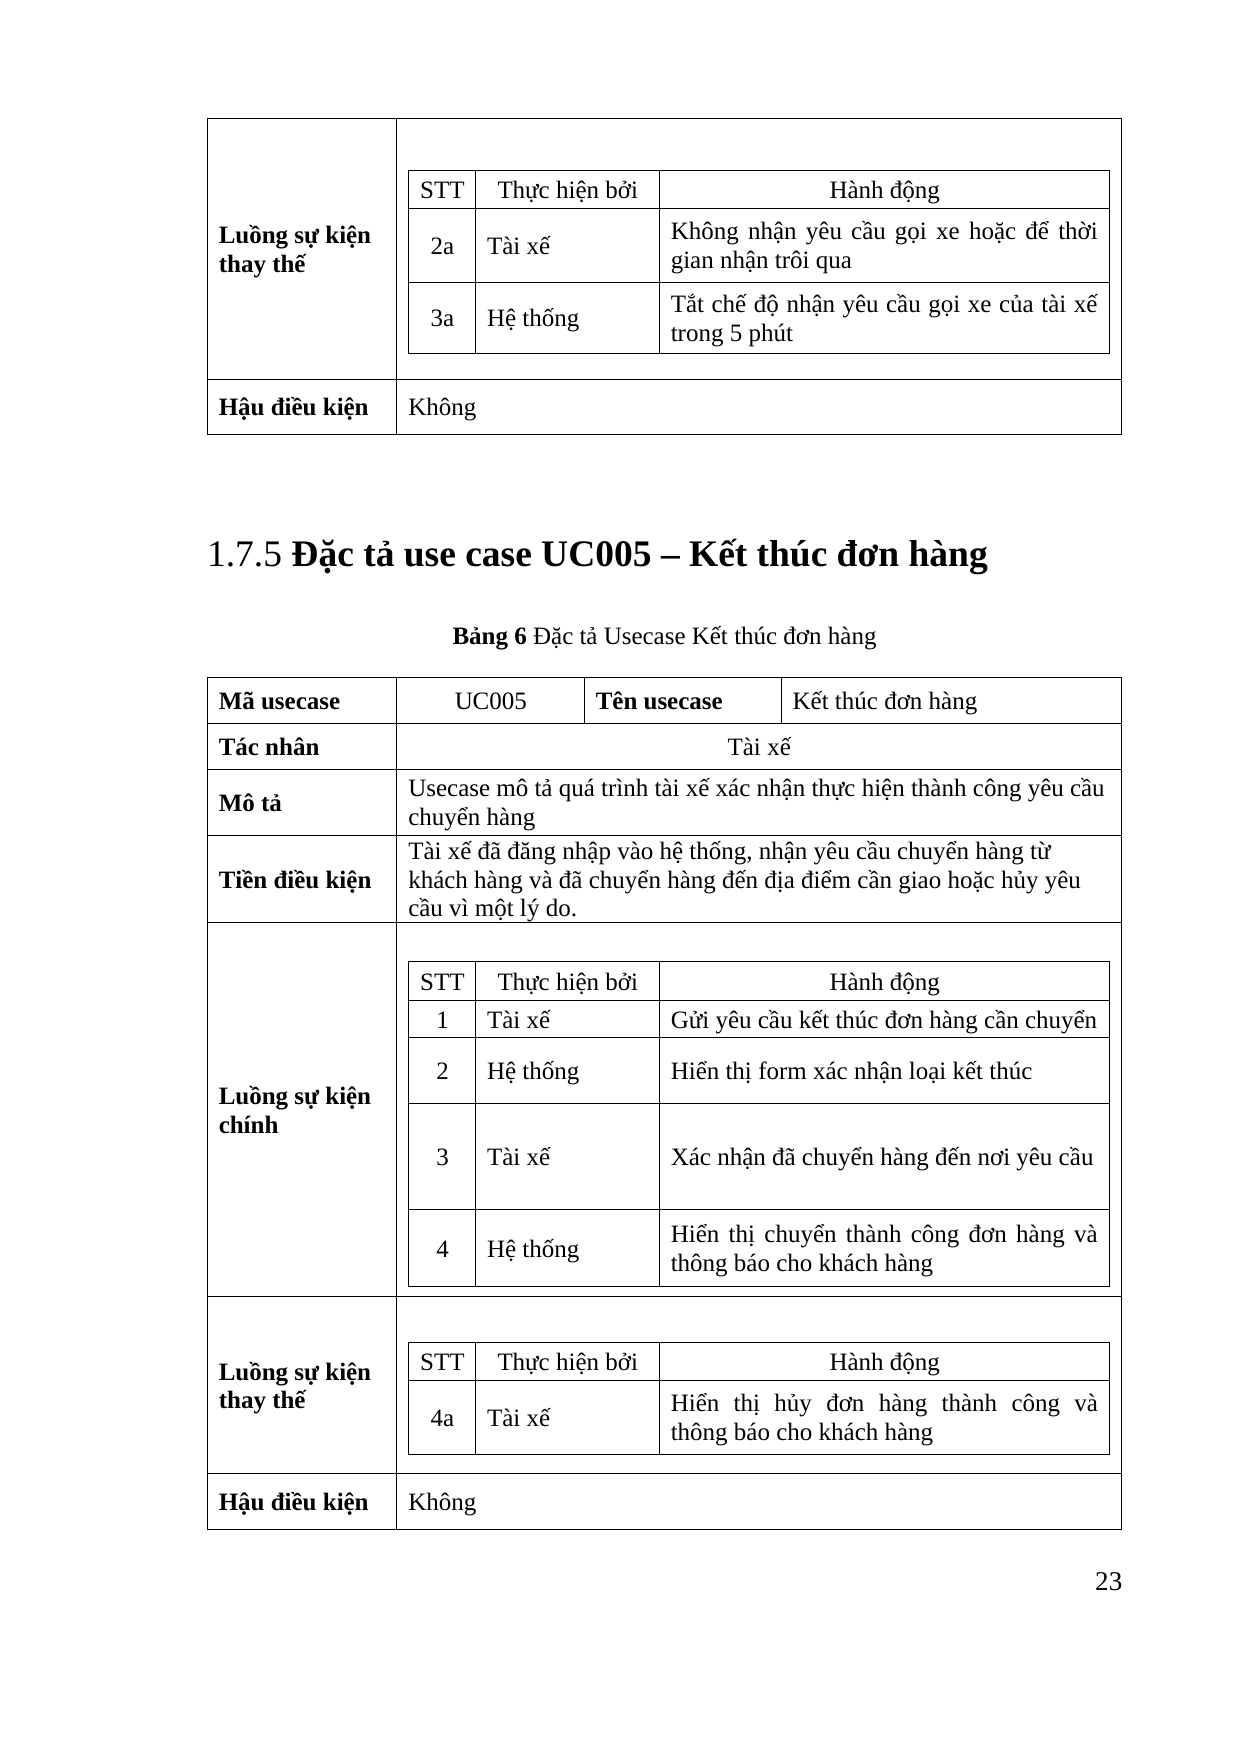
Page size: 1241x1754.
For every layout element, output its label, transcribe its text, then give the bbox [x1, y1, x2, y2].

table_header Tên usecase [585, 678, 781, 723]
text Bảng 6 Đặc tả Usecase Kết thúc đơn hàng [207, 621, 1122, 650]
table_header UC005 [397, 678, 584, 723]
table_cell Usecase mô tả quá trình tài xế xác nhận thực hiện thành công yêu cầu chuyển hàng [397, 770, 1121, 835]
table_header Mã usecase [208, 678, 396, 723]
table_cell Luồng sự kiện thay thế [208, 119, 396, 379]
table_cell Luồng sự kiện thay thế [208, 1297, 396, 1473]
table_cell Tiền điều kiện [208, 836, 396, 922]
table_cell Không [397, 1474, 1121, 1528]
table_cell [397, 1297, 1121, 1473]
table_cell Hậu điều kiện [208, 380, 396, 434]
table_cell Hậu điều kiện [208, 1474, 396, 1528]
table_header Kết thúc đơn hàng [782, 678, 1121, 723]
table_cell Luồng sự kiện chính [208, 923, 396, 1296]
table_cell [397, 923, 1121, 1296]
table_cell Không [397, 380, 1121, 434]
table_cell Tác nhân [208, 724, 396, 768]
table_cell Tài xế [397, 724, 1121, 768]
table_cell Tài xế đã đăng nhập vào hệ thống, nhận yêu cầu chuyển hàng từ khách hàng và đã chuyển hàng đến địa điểm cần giao hoặc hủy yêu cầu vì một lý do. [397, 836, 1121, 922]
table_cell Mô tả [208, 770, 396, 835]
subtitle Đặc tả use case UC005 – Kết thúc đơn hàng [207, 532, 1122, 575]
table_cell [397, 119, 1121, 379]
